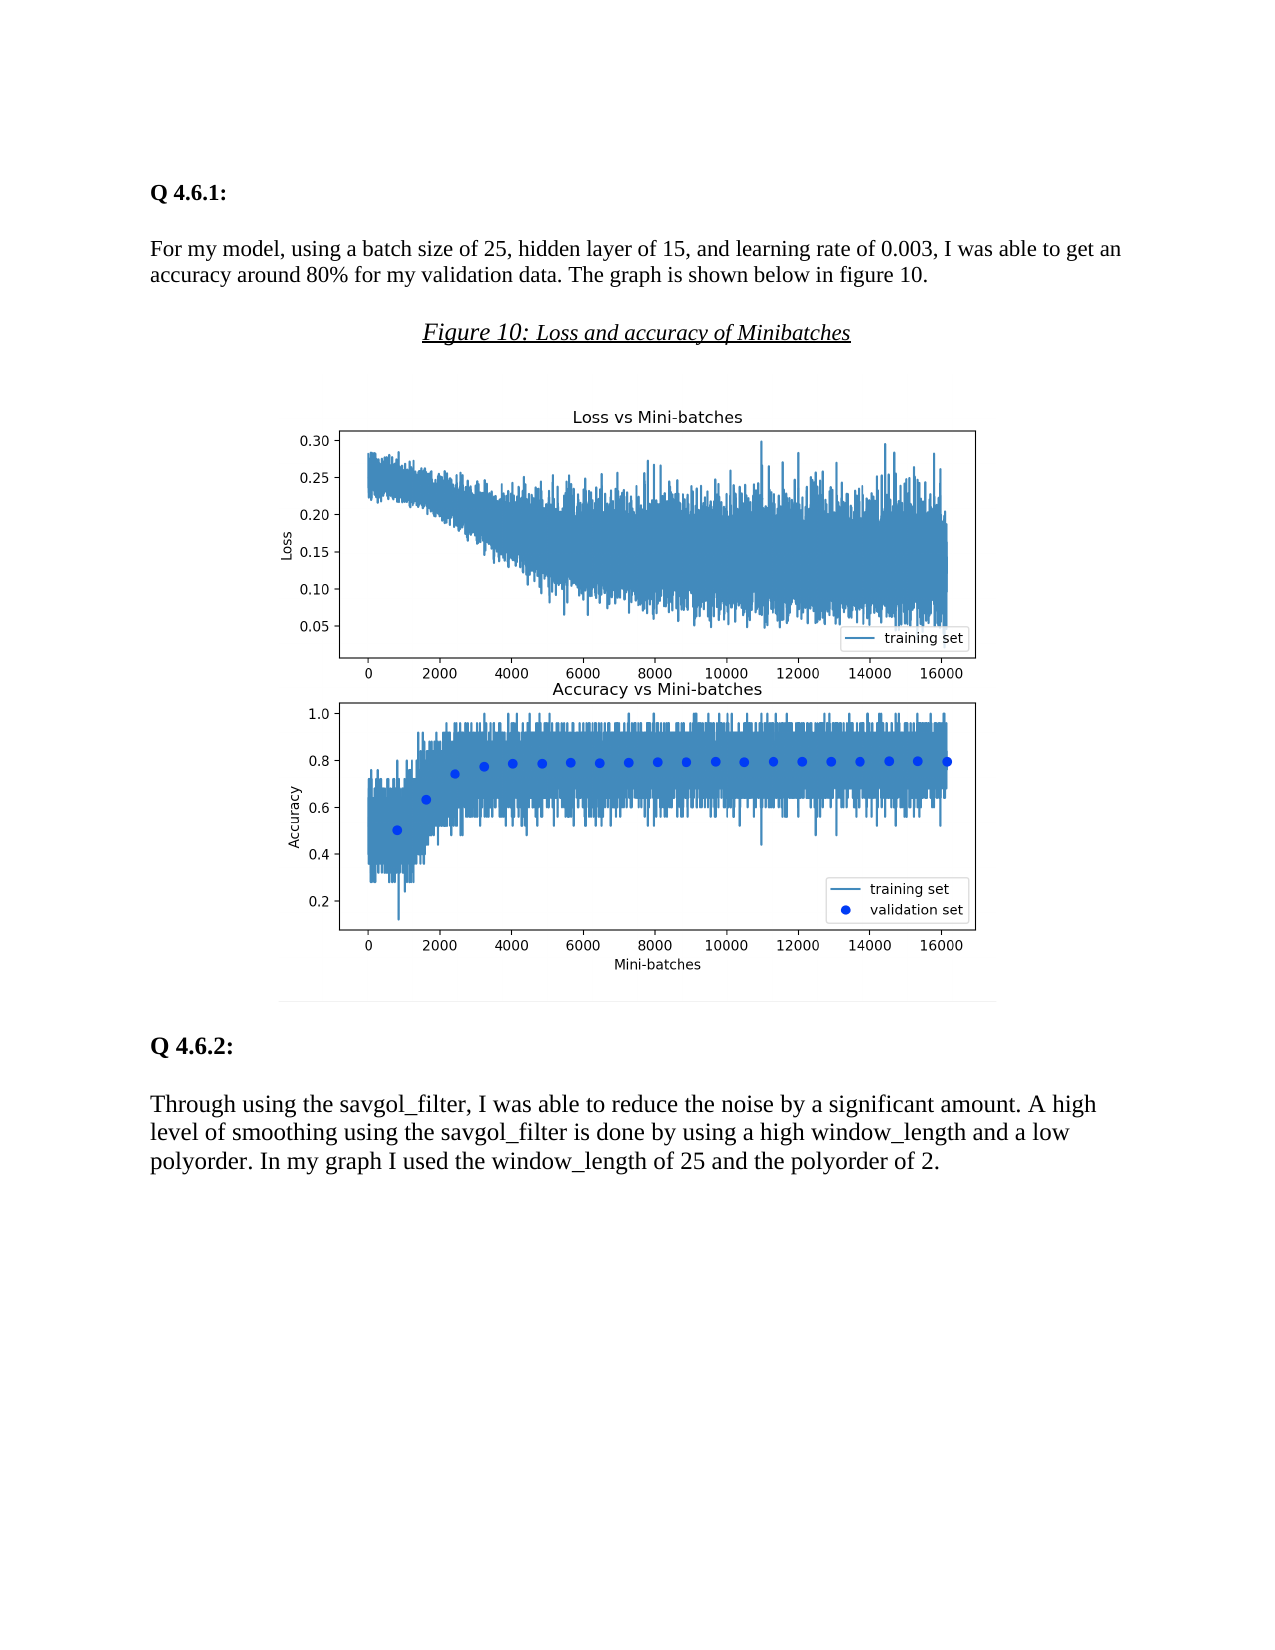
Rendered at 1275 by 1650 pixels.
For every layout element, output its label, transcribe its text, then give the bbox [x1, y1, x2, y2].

text Figure 10: Loss and accuracy of Minibatches [150, 317, 1125, 345]
text Through using the savgol_filter, I was able to reduce the noise by a significant amount. A high level of smoothing using the savgol_filter is done by using a high window_length and a low polyorder. In my graph I used the window_length of 25 and the polyorder of 2. [150, 1089, 1125, 1175]
text Q 4.6.2: [150, 1031, 1125, 1059]
picture [278, 374, 997, 1002]
text Q 4.6.1: [150, 179, 1125, 206]
text For my model, using a batch size of 25, hidden layer of 15, and learning rate of 0.003, I was able to get an accuracy around 80% for my validation data. The graph is shown below in figure 10. [150, 235, 1125, 287]
